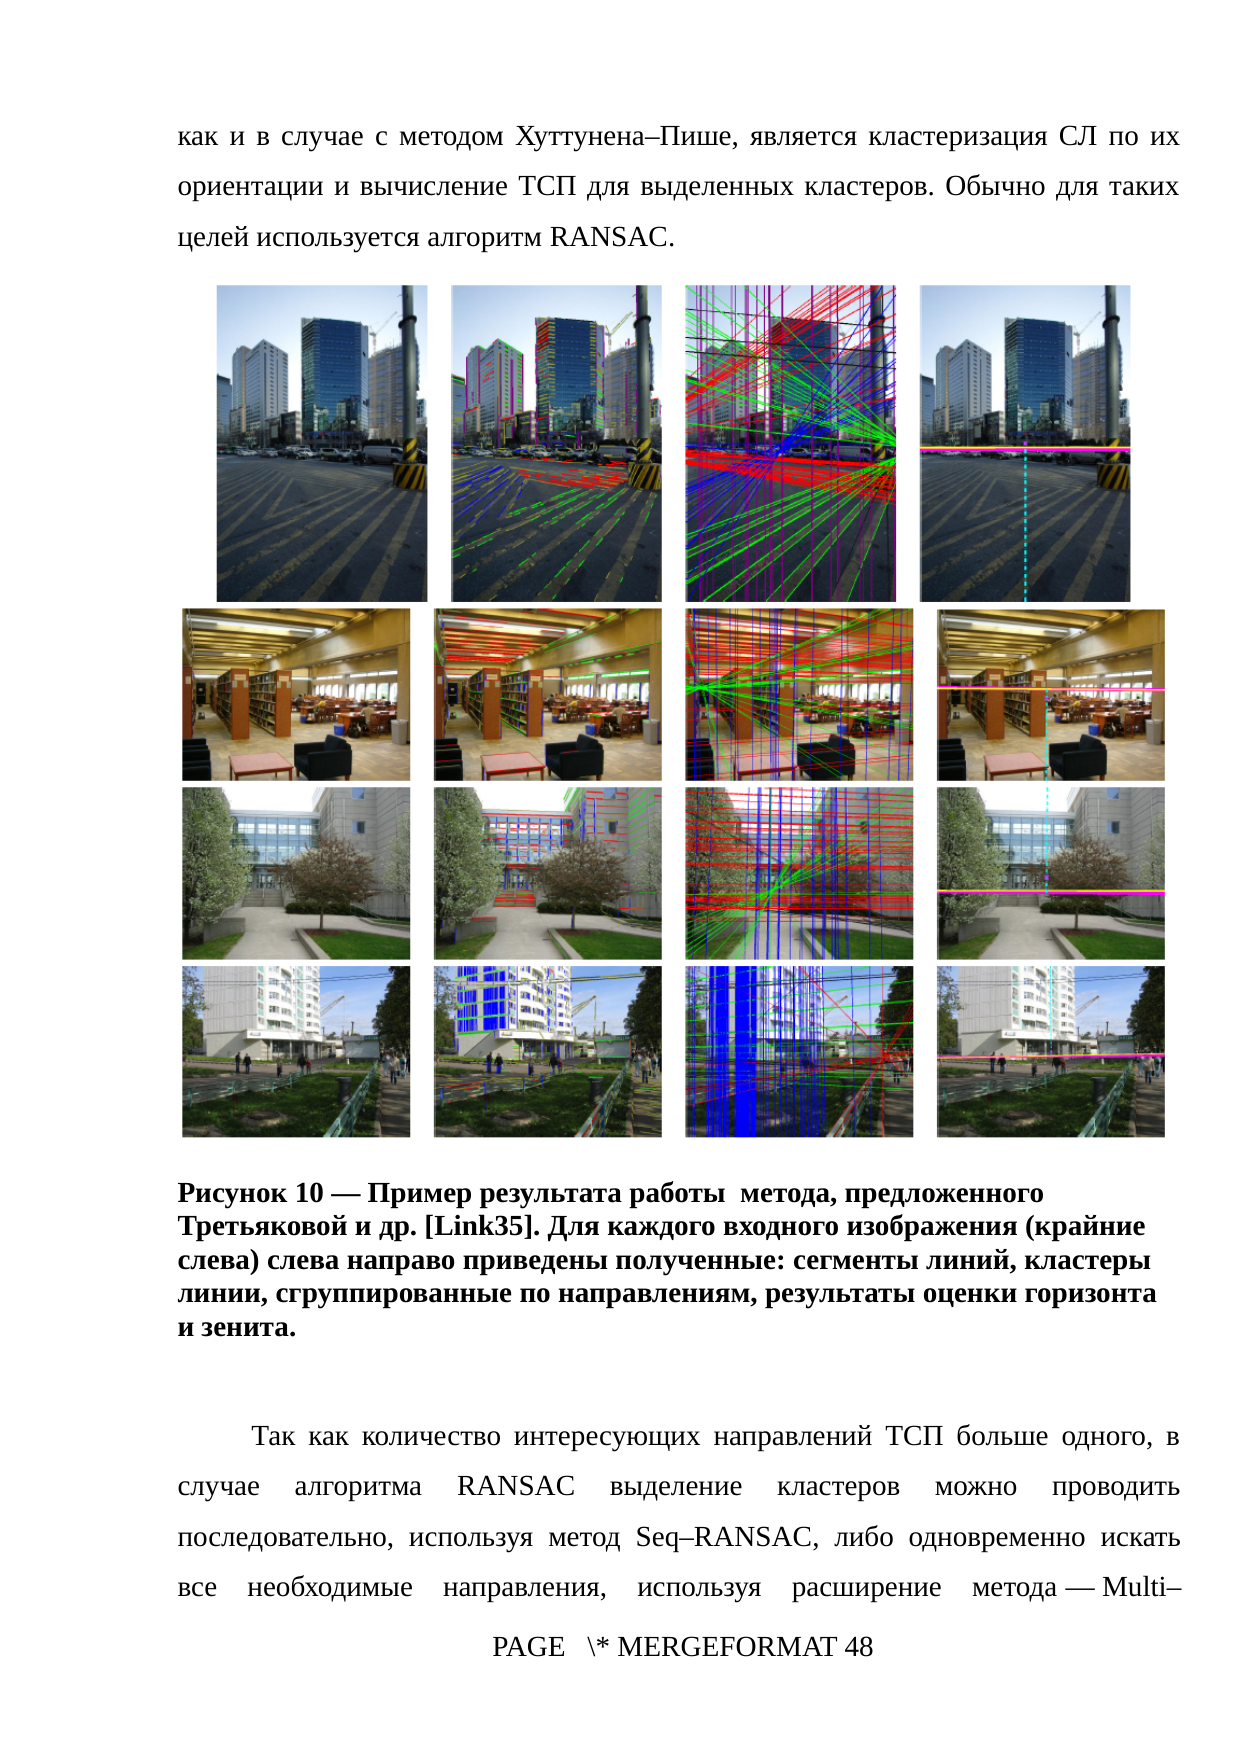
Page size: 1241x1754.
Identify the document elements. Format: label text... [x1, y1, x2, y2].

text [177, 118, 1181, 252]
picture [177, 281, 1181, 1146]
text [177, 1418, 1181, 1602]
text Рисунок 10 — Пример результата работы метода, предложенного Третьяковой и др. [Link35]. Для каждого входного изображения (крайние слева) слева направо приведены полученные: сегменты линий, кластеры линии, сгруппированные по направлениям, результаты оценки горизонта и зенита. [177, 1175, 1181, 1343]
